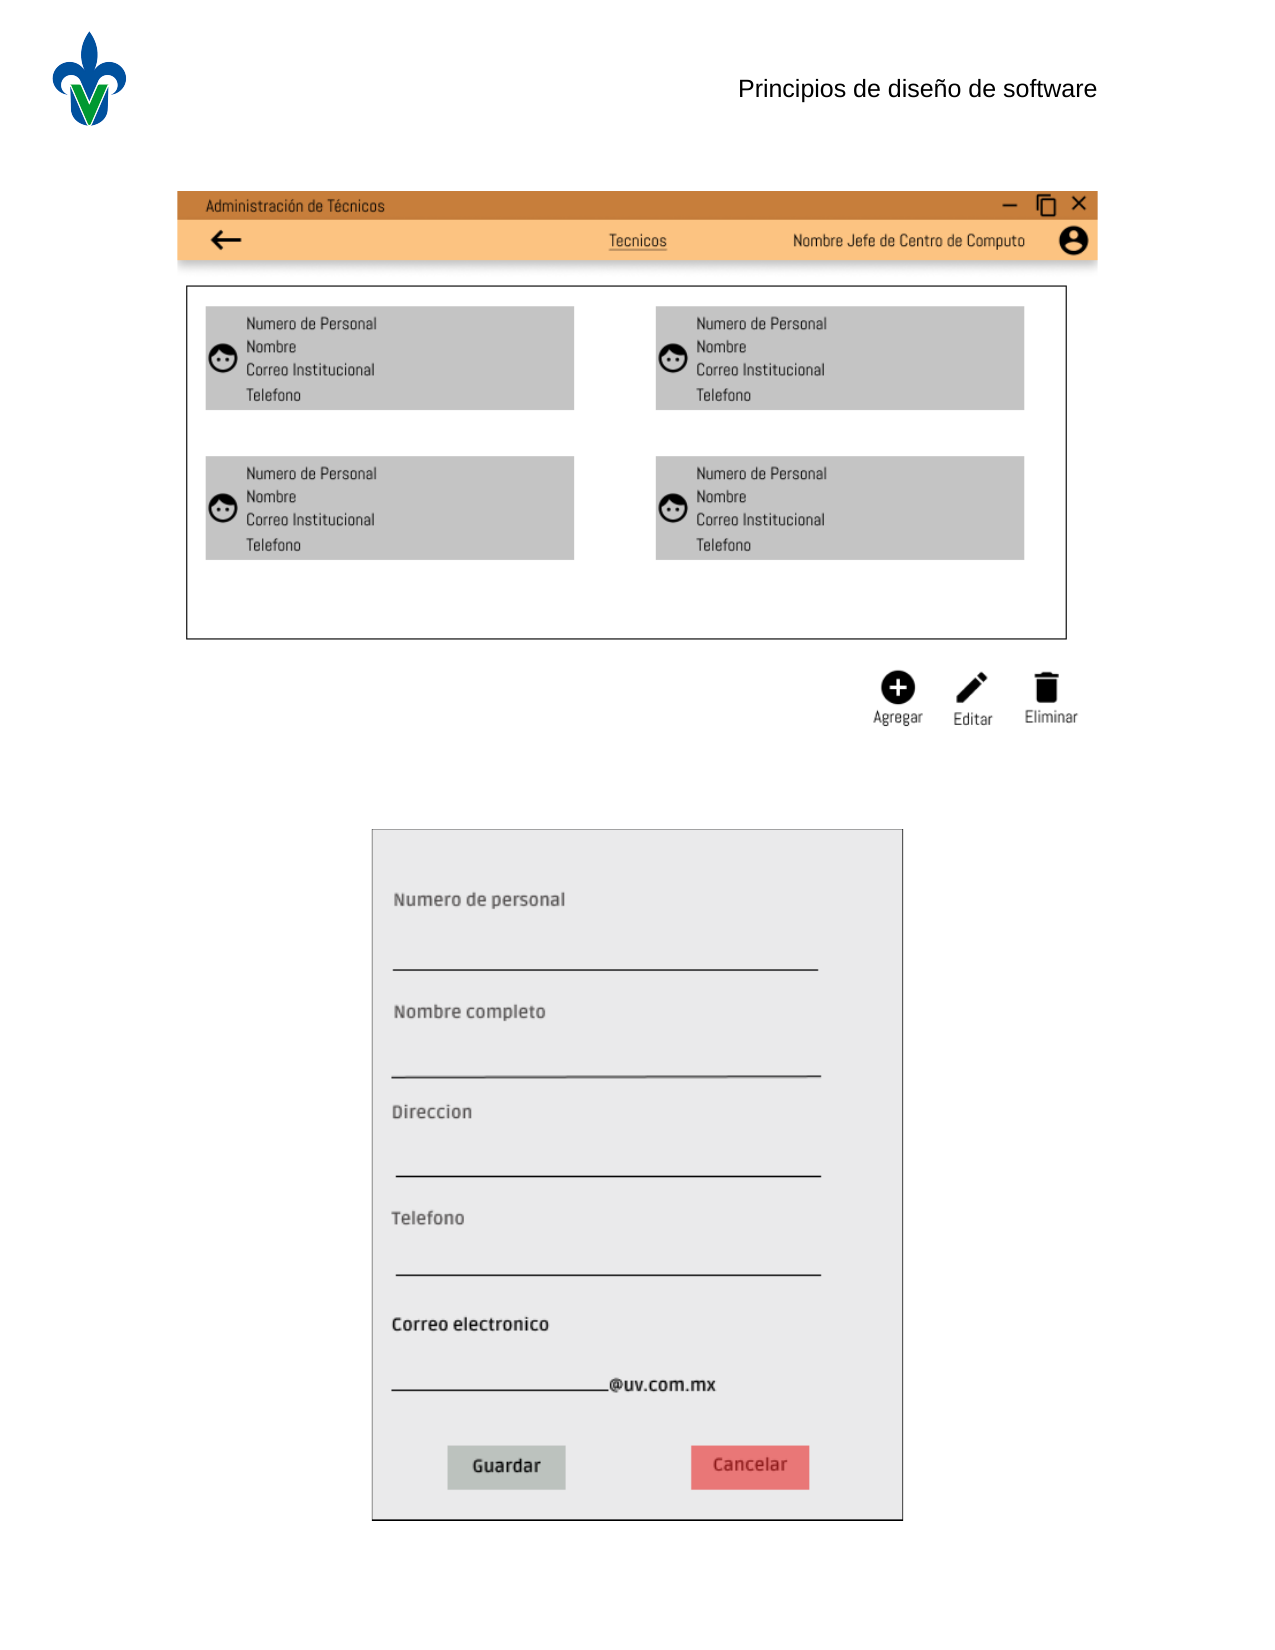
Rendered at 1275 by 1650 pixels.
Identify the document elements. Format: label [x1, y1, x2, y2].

picture [371, 829, 904, 1521]
picture [23, 31, 151, 127]
picture [177, 191, 1098, 733]
